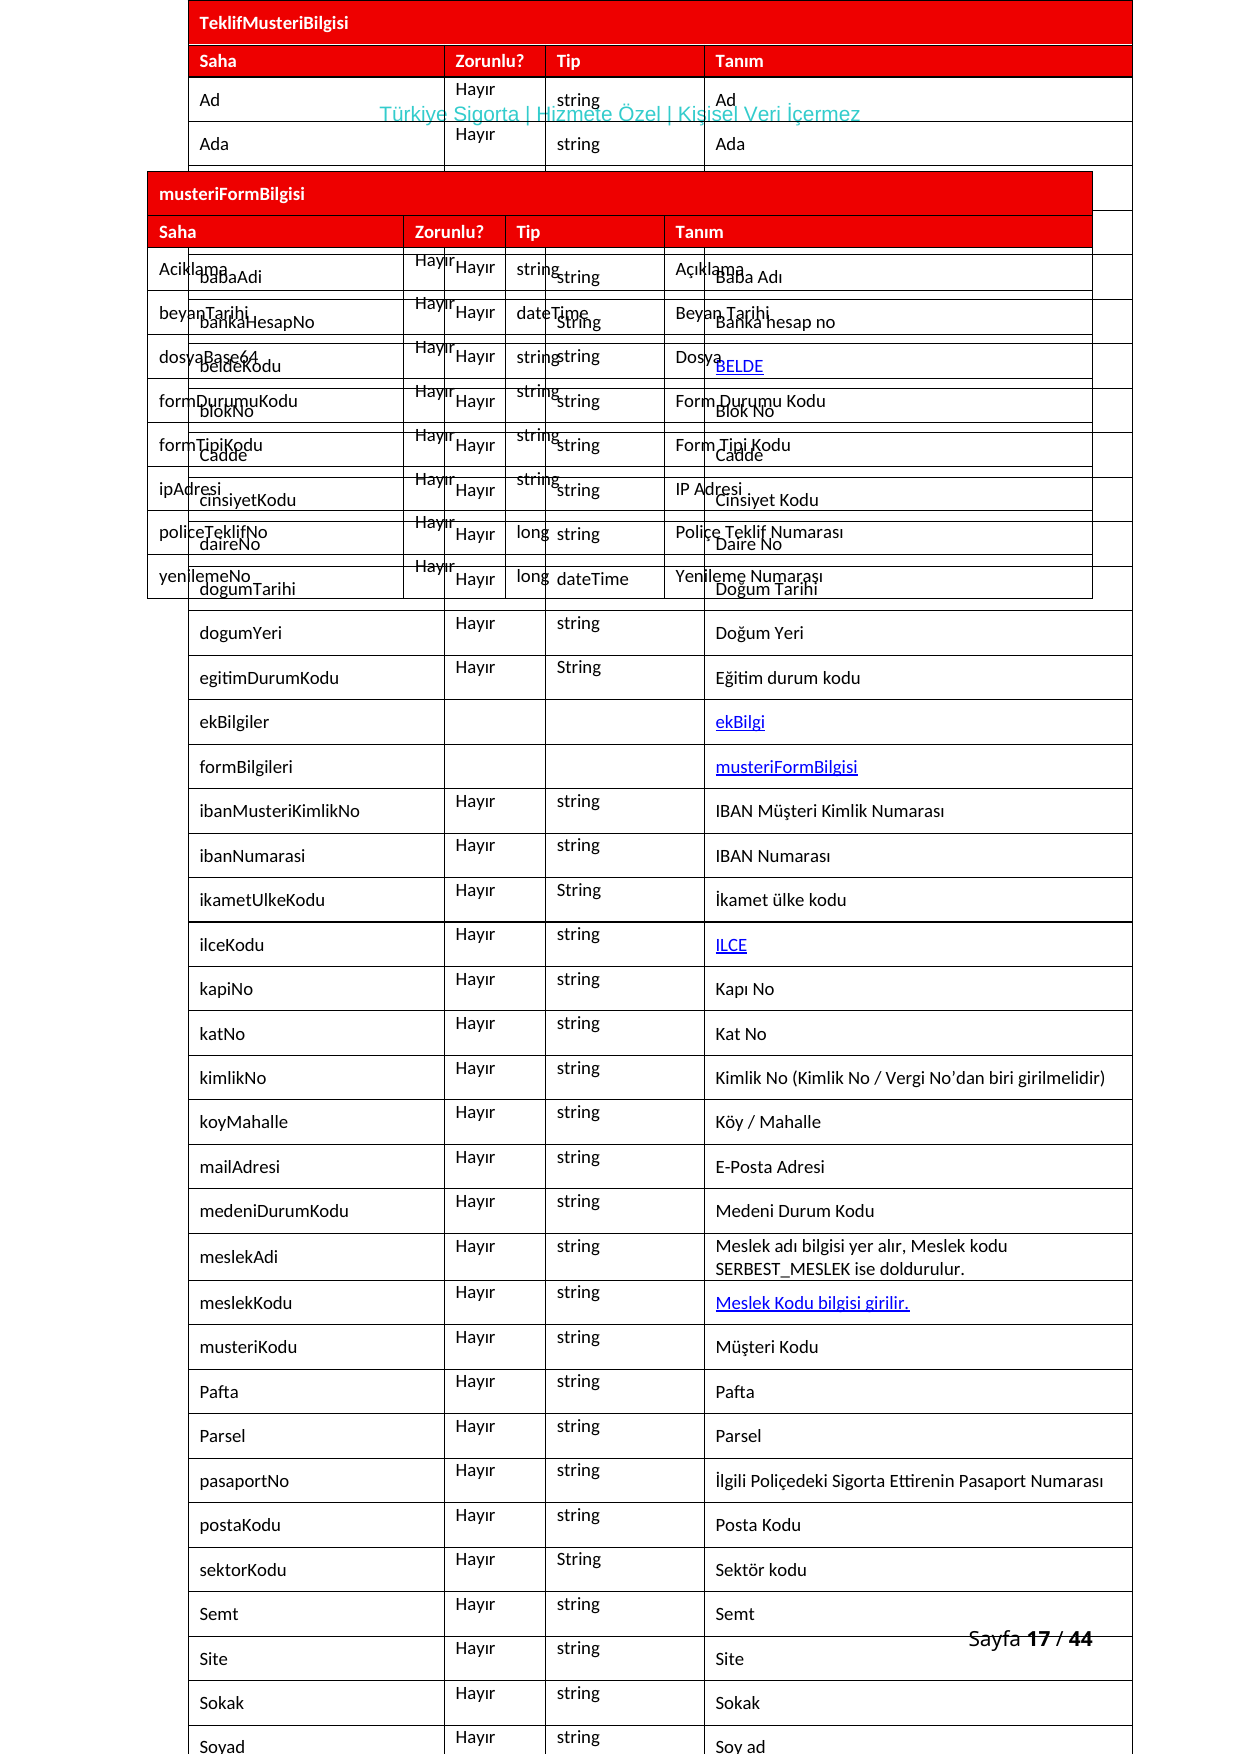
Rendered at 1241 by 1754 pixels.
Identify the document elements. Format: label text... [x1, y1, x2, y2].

table_cell [546, 700, 704, 743]
table_cell Ada [705, 122, 1132, 165]
table_cell sektorKodu [189, 1548, 444, 1591]
table_cell Hayır [445, 78, 545, 121]
table_cell Adresi tipi kodu [705, 166, 1132, 210]
table_cell Beyan Tarihi [665, 291, 1092, 334]
table_cell string [506, 467, 664, 510]
table_cell string [546, 1145, 704, 1188]
table_cell musteriKodu [189, 1325, 444, 1369]
table_cell Sektör kodu [705, 1548, 1132, 1591]
table_cell Hayır [445, 1056, 545, 1099]
table_cell string [546, 1056, 704, 1099]
table_cell Banka hesap no [1093, 300, 1132, 343]
table_cell Pafta [189, 1370, 444, 1413]
table_cell string [546, 1503, 704, 1547]
table_cell [546, 745, 704, 788]
table_cell formTipiKodu [148, 423, 403, 466]
table_cell string [506, 379, 664, 422]
table_cell Hayır [404, 248, 505, 290]
table_cell string [546, 611, 704, 654]
table_cell ipAdresi [148, 467, 403, 510]
table_cell Tip [506, 216, 664, 247]
table_cell kapiNo [189, 967, 444, 1010]
table_cell string [546, 122, 704, 165]
table_cell Tanım [705, 46, 1132, 76]
table_header TeklifMusteriBilgisi [189, 1, 1132, 44]
table_cell IP Adresi [665, 467, 1092, 510]
table_cell Hayır [445, 1637, 545, 1680]
table_cell string [546, 1592, 704, 1636]
table_cell formBilgileri [189, 745, 444, 788]
table_cell Cadde [1093, 433, 1132, 477]
table_cell dogumYeri [189, 611, 444, 654]
table_cell string [546, 1414, 704, 1458]
table_cell string [546, 834, 704, 877]
table_cell string [546, 1100, 704, 1144]
table_cell Poliçe Teklif Numarası [665, 511, 1092, 553]
table_cell formDurumuKodu [148, 379, 403, 422]
table_cell Hayır [404, 511, 505, 553]
table_cell Hayır [445, 1281, 545, 1324]
table_cell Doğum Tarihi [705, 567, 1132, 610]
table_cell E-Posta Adresi [705, 1145, 1132, 1188]
table_cell Hayır [445, 611, 545, 654]
table_cell Site [705, 1637, 1132, 1680]
table_cell Hayır [445, 1681, 545, 1724]
table_cell String [546, 656, 704, 699]
table_cell Daire No [1093, 522, 1132, 566]
table_cell Ada [189, 122, 444, 165]
table_cell Hayır [445, 834, 545, 877]
table_cell Hayır [445, 1370, 545, 1413]
table_cell Posta Kodu [705, 1503, 1132, 1547]
table_cell Eğitim durum kodu [705, 656, 1132, 699]
table_cell ilceKodu [189, 923, 444, 966]
table_cell Hayır [445, 1414, 545, 1458]
table_cell Pafta [705, 1370, 1132, 1413]
table_cell string [506, 248, 664, 290]
table_cell string [546, 1459, 704, 1502]
table_cell musteriFormBilgisi [705, 745, 1132, 788]
table_cell Form Tipi Kodu [665, 423, 1092, 466]
table_cell string [546, 1637, 704, 1680]
table_cell İlgili Poliçedeki Sigorta Ettirenin Pasaport Numarası [705, 1459, 1132, 1502]
table_cell string [506, 423, 664, 466]
table_cell ibanNumarasi [189, 834, 444, 877]
table_cell string [546, 1189, 704, 1233]
table_cell Form Durumu Kodu [665, 379, 1092, 422]
table_cell yenilemeNo [148, 555, 403, 597]
table_cell string [546, 1370, 704, 1413]
table_cell Sokak [705, 1681, 1132, 1724]
table_cell string [546, 1325, 704, 1369]
table_cell Kat No [705, 1011, 1132, 1055]
table_cell beyanTarihi [148, 291, 403, 334]
table_cell Hayır [445, 1145, 545, 1188]
table_cell dosyaBase64 [148, 335, 403, 378]
table_cell Hayır [404, 291, 505, 334]
table_cell Kapı No [705, 967, 1132, 1010]
table_cell ekBilgiler [189, 700, 444, 743]
table_cell Hayır [404, 423, 505, 466]
table_header musteriFormBilgisi [148, 172, 1092, 215]
table_cell Blok No [1093, 389, 1132, 432]
table_cell string [546, 1681, 704, 1724]
table_cell Hayır [445, 1189, 545, 1233]
table_cell Meslek Kodu bilgisi girilir. [705, 1281, 1132, 1324]
table_cell String [546, 1548, 704, 1591]
table_cell kimlikNo [189, 1056, 444, 1099]
table_cell koyMahalle [189, 1100, 444, 1144]
table_cell Saha [148, 216, 403, 247]
table_cell dateTime [506, 291, 664, 334]
table_cell Parsel [705, 1414, 1132, 1458]
table_cell Aciklama [148, 248, 403, 290]
table_cell IBAN Müşteri Kimlik Numarası [705, 789, 1132, 832]
table_cell Sokak [189, 1681, 444, 1724]
table_cell Hayır [445, 923, 545, 966]
table_cell Medeni Durum Kodu [705, 1189, 1132, 1233]
table_cell Hayır [445, 878, 545, 921]
table_cell katNo [189, 1011, 444, 1055]
table_cell [445, 745, 545, 788]
table_cell Tanım [665, 216, 1092, 247]
table_cell pasaportNo [189, 1459, 444, 1502]
table_cell Dosya [665, 335, 1092, 378]
table_cell Hayır [445, 1459, 545, 1502]
table_cell long [506, 555, 664, 597]
table_cell ikametUlkeKodu [189, 878, 444, 921]
table_cell string [546, 923, 704, 966]
table_cell policeTeklifNo [148, 511, 403, 553]
table_cell meslekAdi [189, 1234, 444, 1280]
table_cell IBAN Numarası [705, 834, 1132, 877]
table_cell Zorunlu? [445, 46, 545, 76]
table_cell string [546, 78, 704, 121]
table_cell Anne Adı [1093, 211, 1132, 254]
table_cell Tip [546, 46, 704, 76]
table_cell [445, 700, 545, 743]
table_cell Açıklama [665, 248, 1092, 290]
table_cell string [546, 1281, 704, 1324]
table_cell Hayır [404, 555, 505, 597]
table_cell ibanMusteriKimlikNo [189, 789, 444, 832]
table_cell BELDE [1093, 344, 1132, 388]
table_cell string [546, 967, 704, 1010]
table_cell Hayır [445, 1726, 545, 1754]
table_cell Kimlik No (Kimlik No / Vergi No’dan biri girilmelidir) [705, 1056, 1132, 1099]
table_cell Zorunlu? [404, 216, 505, 247]
table_cell Hayır [445, 1234, 545, 1280]
table_cell Hayır [445, 1592, 545, 1636]
table_cell Saha [189, 46, 444, 76]
table_cell Site [189, 1637, 444, 1680]
table_cell Hayır [445, 1100, 545, 1144]
table_cell string [546, 1011, 704, 1055]
table_cell Doğum Yeri [705, 611, 1132, 654]
table_cell string [506, 335, 664, 378]
table_cell string [546, 1726, 704, 1754]
table_cell Hayır [445, 656, 545, 699]
table_cell Müşteri Kodu [705, 1325, 1132, 1369]
table_cell Soyad [189, 1726, 444, 1754]
table_cell Ad [189, 78, 444, 121]
table_cell Hayır [445, 789, 545, 832]
table_cell Hayır [445, 1325, 545, 1369]
table_cell Hayır [445, 1011, 545, 1055]
table_cell Hayır [445, 1503, 545, 1547]
table_cell Hayır [404, 335, 505, 378]
table_cell medeniDurumKodu [189, 1189, 444, 1233]
table_cell Baba Adı [1093, 255, 1132, 299]
table_cell Cinsiyet Kodu [1093, 478, 1132, 521]
table_cell string [546, 789, 704, 832]
table_cell mailAdresi [189, 1145, 444, 1188]
table_cell String [546, 878, 704, 921]
table_cell egitimDurumKodu [189, 656, 444, 699]
table_cell Hayır [445, 122, 545, 165]
table_cell Semt [189, 1592, 444, 1636]
table_cell ILCE [705, 923, 1132, 966]
table_cell long [506, 511, 664, 553]
table_cell Hayır [445, 1548, 545, 1591]
table_cell postaKodu [189, 1503, 444, 1547]
table_cell Köy / Mahalle [705, 1100, 1132, 1144]
table_cell Yenileme Numarası [665, 555, 1092, 597]
table_cell string [546, 1234, 704, 1280]
table_cell Soy ad [705, 1726, 1132, 1754]
table_cell Hayır [404, 467, 505, 510]
table_cell Semt [705, 1592, 1132, 1636]
table_cell Meslek adı bilgisi yer alır, Meslek kodu SERBEST_MESLEK ise doldurulur. [705, 1234, 1132, 1280]
table_cell Parsel [189, 1414, 444, 1458]
table_cell Ad [705, 78, 1132, 121]
table_cell Hayır [445, 967, 545, 1010]
table_cell meslekKodu [189, 1281, 444, 1324]
table_cell ekBilgi [705, 700, 1132, 743]
table_cell Hayır [404, 379, 505, 422]
table_cell İkamet ülke kodu [705, 878, 1132, 921]
